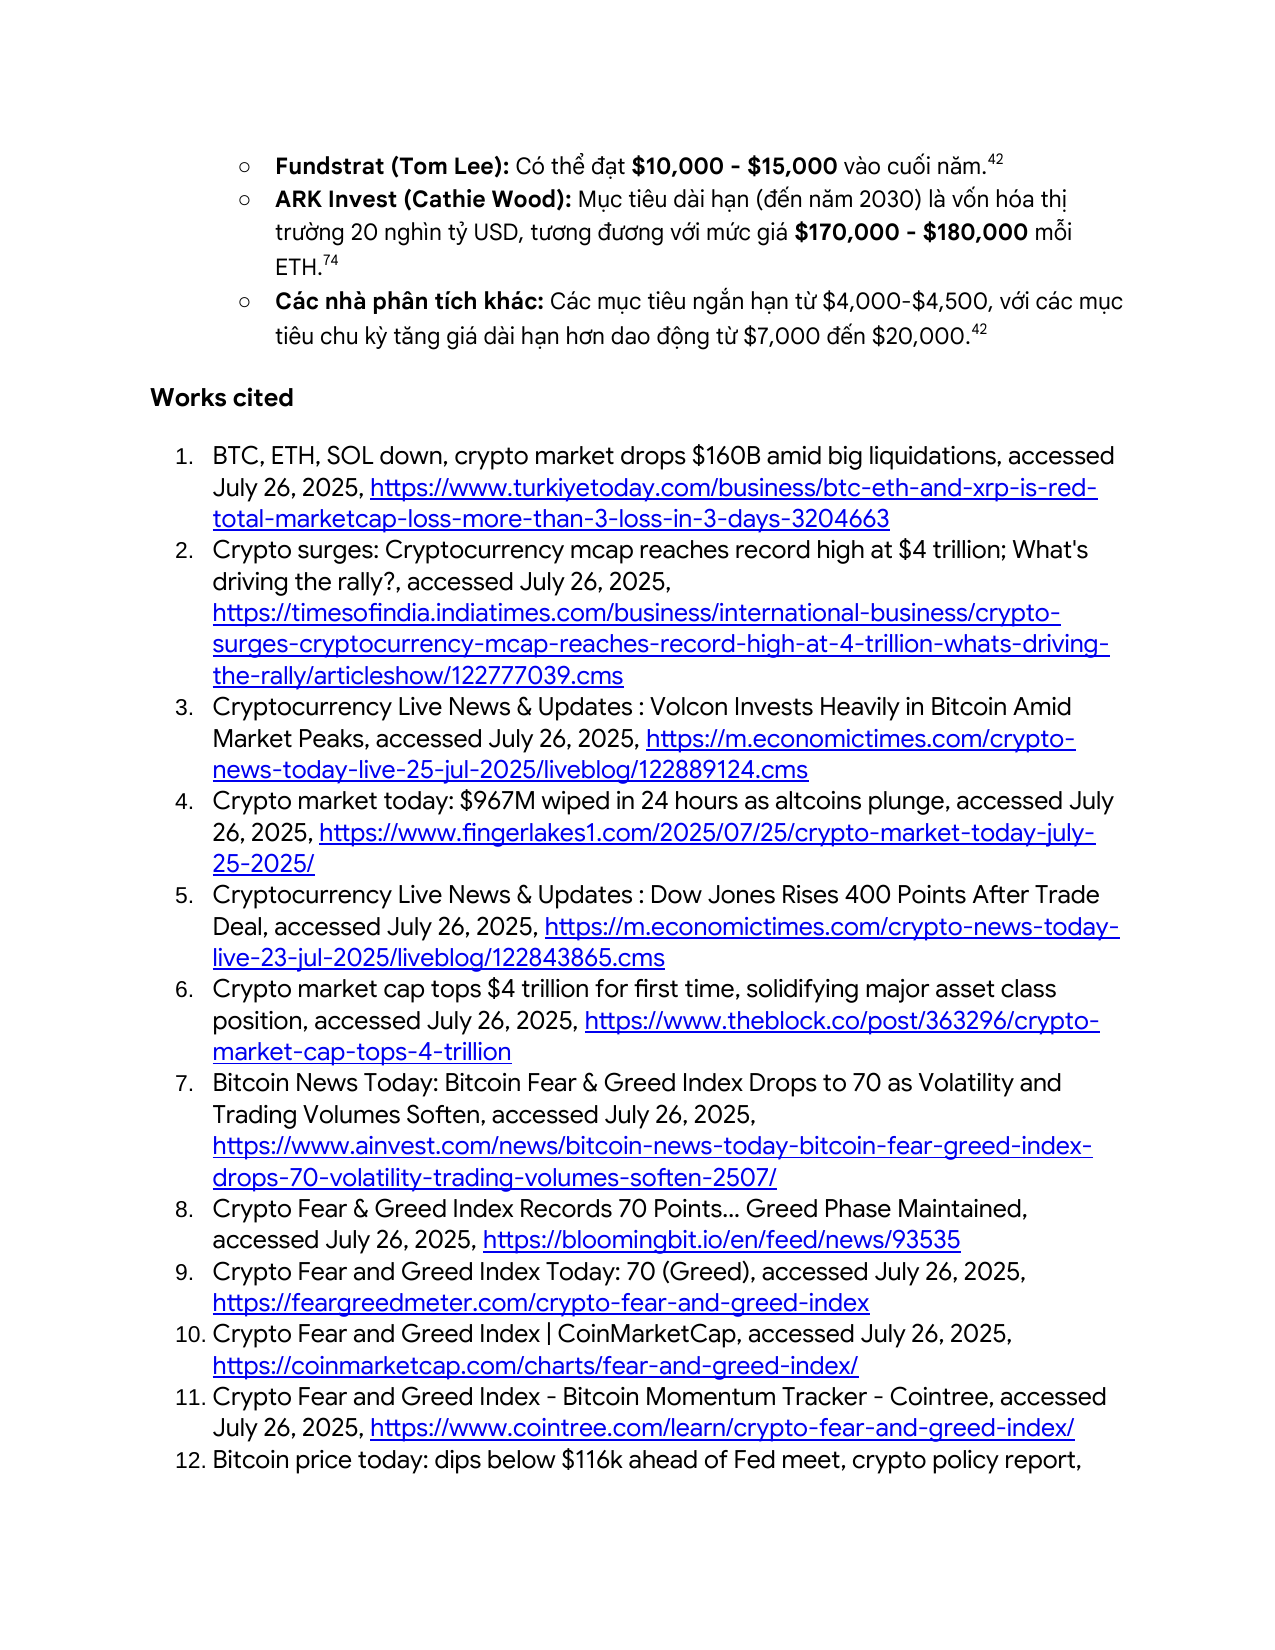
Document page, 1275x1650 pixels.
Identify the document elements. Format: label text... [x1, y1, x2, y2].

subtitle Works cited [150, 383, 1125, 414]
list Cryptocurrency Live News & Updates : Volcon Invests Heavily in Bitcoin Amid Market Peaks, accessed July 26, 2025, https://m.economictimes.com/crypto-news-today-live-25-jul-2025/liveblog/122889124.cms [175, 691, 1125, 786]
list Crypto surges: Cryptocurrency mcap reaches record high at $4 trillion; What's driving the rally?, accessed July 26, 2025, https://timesofindia.indiatimes.com/business/international-business/crypto-surges-cryptocurrency-mcap-reaches-record-high-at-4-trillion-whats-driving-the-rally/articleshow/122777039.cms [175, 535, 1125, 691]
list Các nhà phân tích khác: Các mục tiêu ngắn hạn từ $4,000-$4,500, với các mục tiêu chu kỳ tăng giá dài hạn hơn dao động từ $7,000 đến $20,000.42 [237, 287, 1125, 352]
list Crypto market today: $967M wiped in 24 hours as altcoins plunge, accessed July 26, 2025, https://www.fingerlakes1.com/2025/07/25/crypto-market-today-july-25-2025/ [175, 786, 1125, 879]
list BTC, ETH, SOL down, crypto market drops $160B amid big liquidations, accessed July 26, 2025, https://www.turkiyetoday.com/business/btc-eth-and-xrp-is-red-total-marketcap-loss-more-than-3-loss-in-3-days-3204663 [175, 441, 1125, 535]
list ARK Invest (Cathie Wood): Mục tiêu dài hạn (đến năm 2030) là vốn hóa thị trường 20 nghìn tỷ USD, tương đương với mức giá $170,000 - $180,000 mỗi ETH.74 [237, 186, 1125, 283]
list Crypto Fear & Greed Index Records 70 Points... Greed Phase Maintained, accessed July 26, 2025, https://bloomingbit.io/en/feed/news/93535 [175, 1193, 1125, 1256]
list Crypto market cap tops $4 trillion for first time, solidifying major asset class position, accessed July 26, 2025, https://www.theblock.co/post/363296/crypto-market-cap-tops-4-trillion [175, 974, 1125, 1068]
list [175, 1444, 1125, 1475]
list Crypto Fear and Greed Index Today: 70 (Greed), accessed July 26, 2025, https://feargreedmeter.com/crypto-fear-and-greed-index [175, 1256, 1125, 1318]
list Cryptocurrency Live News & Updates : Dow Jones Rises 400 Points After Trade Deal, accessed July 26, 2025, https://m.economictimes.com/crypto-news-today-live-23-jul-2025/liveblog/122843865.cms [175, 879, 1125, 974]
list Fundstrat (Tom Lee): Có thể đạt $10,000 - $15,000 vào cuối năm.42 [237, 150, 1125, 181]
list Crypto Fear and Greed Index | CoinMarketCap, accessed July 26, 2025, https://coinmarketcap.com/charts/fear-and-greed-index/ [175, 1318, 1125, 1381]
list Crypto Fear and Greed Index - Bitcoin Momentum Tracker - Cointree, accessed July 26, 2025, https://www.cointree.com/learn/crypto-fear-and-greed-index/ [175, 1381, 1125, 1444]
list Bitcoin News Today: Bitcoin Fear & Greed Index Drops to 70 as Volatility and Trading Volumes Soften, accessed July 26, 2025, https://www.ainvest.com/news/bitcoin-news-today-bitcoin-fear-greed-index-drops-70-volatility-trading-volumes-soften-2507/ [175, 1068, 1125, 1193]
